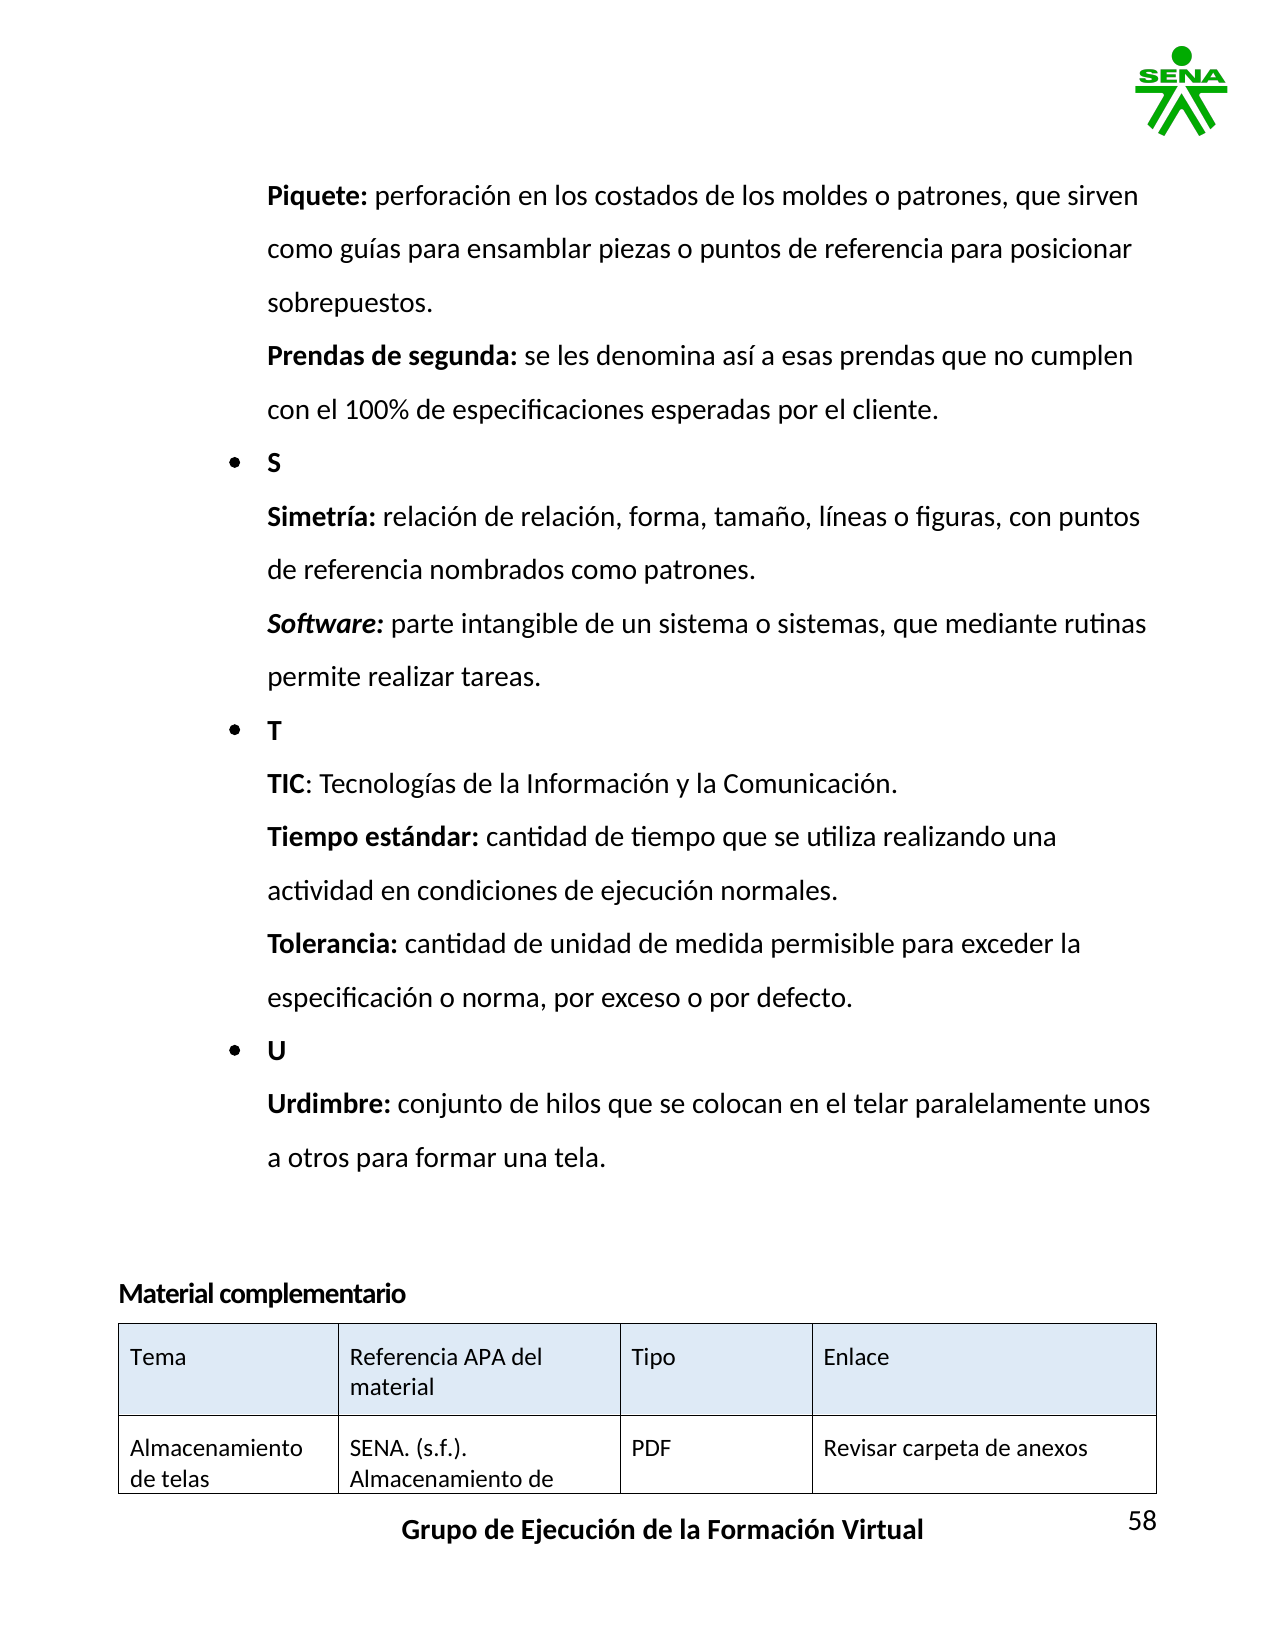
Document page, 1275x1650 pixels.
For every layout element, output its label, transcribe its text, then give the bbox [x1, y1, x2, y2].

list U [229, 1032, 1157, 1068]
list Urdimbre: conjunto de hilos que se colocan en el telar paralelamente unos a otros para formar una tela. [267, 1086, 1157, 1175]
table_cell PDF [621, 1416, 812, 1493]
table_cell Revisar carpeta de anexos [813, 1416, 1156, 1493]
table_header Referencia APA del material [339, 1324, 620, 1414]
table_cell Almacenamiento de telas [119, 1416, 338, 1493]
list Tiempo estándar: cantidad de tiempo que se utiliza realizando una actividad en condiciones de ejecución normales. [267, 818, 1157, 907]
list Tolerancia: cantidad de unidad de medida permisible para exceder la especificación o norma, por exceso o por defecto. [267, 925, 1157, 1014]
list Simetría: relación de relación, forma, tamaño, líneas o figuras, con puntos de referencia nombrados como patrones. [267, 498, 1157, 587]
table_header Tema [119, 1324, 338, 1414]
list Software: parte intangible de un sistema o sistemas, que mediante rutinas permite realizar tareas. [267, 605, 1157, 694]
picture [1135, 46, 1228, 136]
table_cell SENA. (s.f.). Almacenamiento de telas. Centro en Manufactura Textil y Cuero - Regional Distrito Capital. [339, 1416, 620, 1493]
list TIC: Tecnologías de la Información y la Comunicación. [267, 765, 1157, 801]
list Piquete: perforación en los costados de los moldes o patrones, que sirven como guías para ensamblar piezas o puntos de referencia para posicionar sobrepuestos. [267, 177, 1157, 320]
subtitle Material complementario [118, 1275, 1157, 1311]
table_header Enlace [813, 1324, 1156, 1414]
list T [229, 712, 1157, 747]
list S [229, 444, 1157, 480]
list Prendas de segunda: se les denomina así a esas prendas que no cumplen con el 100% de especificaciones esperadas por el cliente. [267, 337, 1157, 427]
table_header Tipo [621, 1324, 812, 1414]
